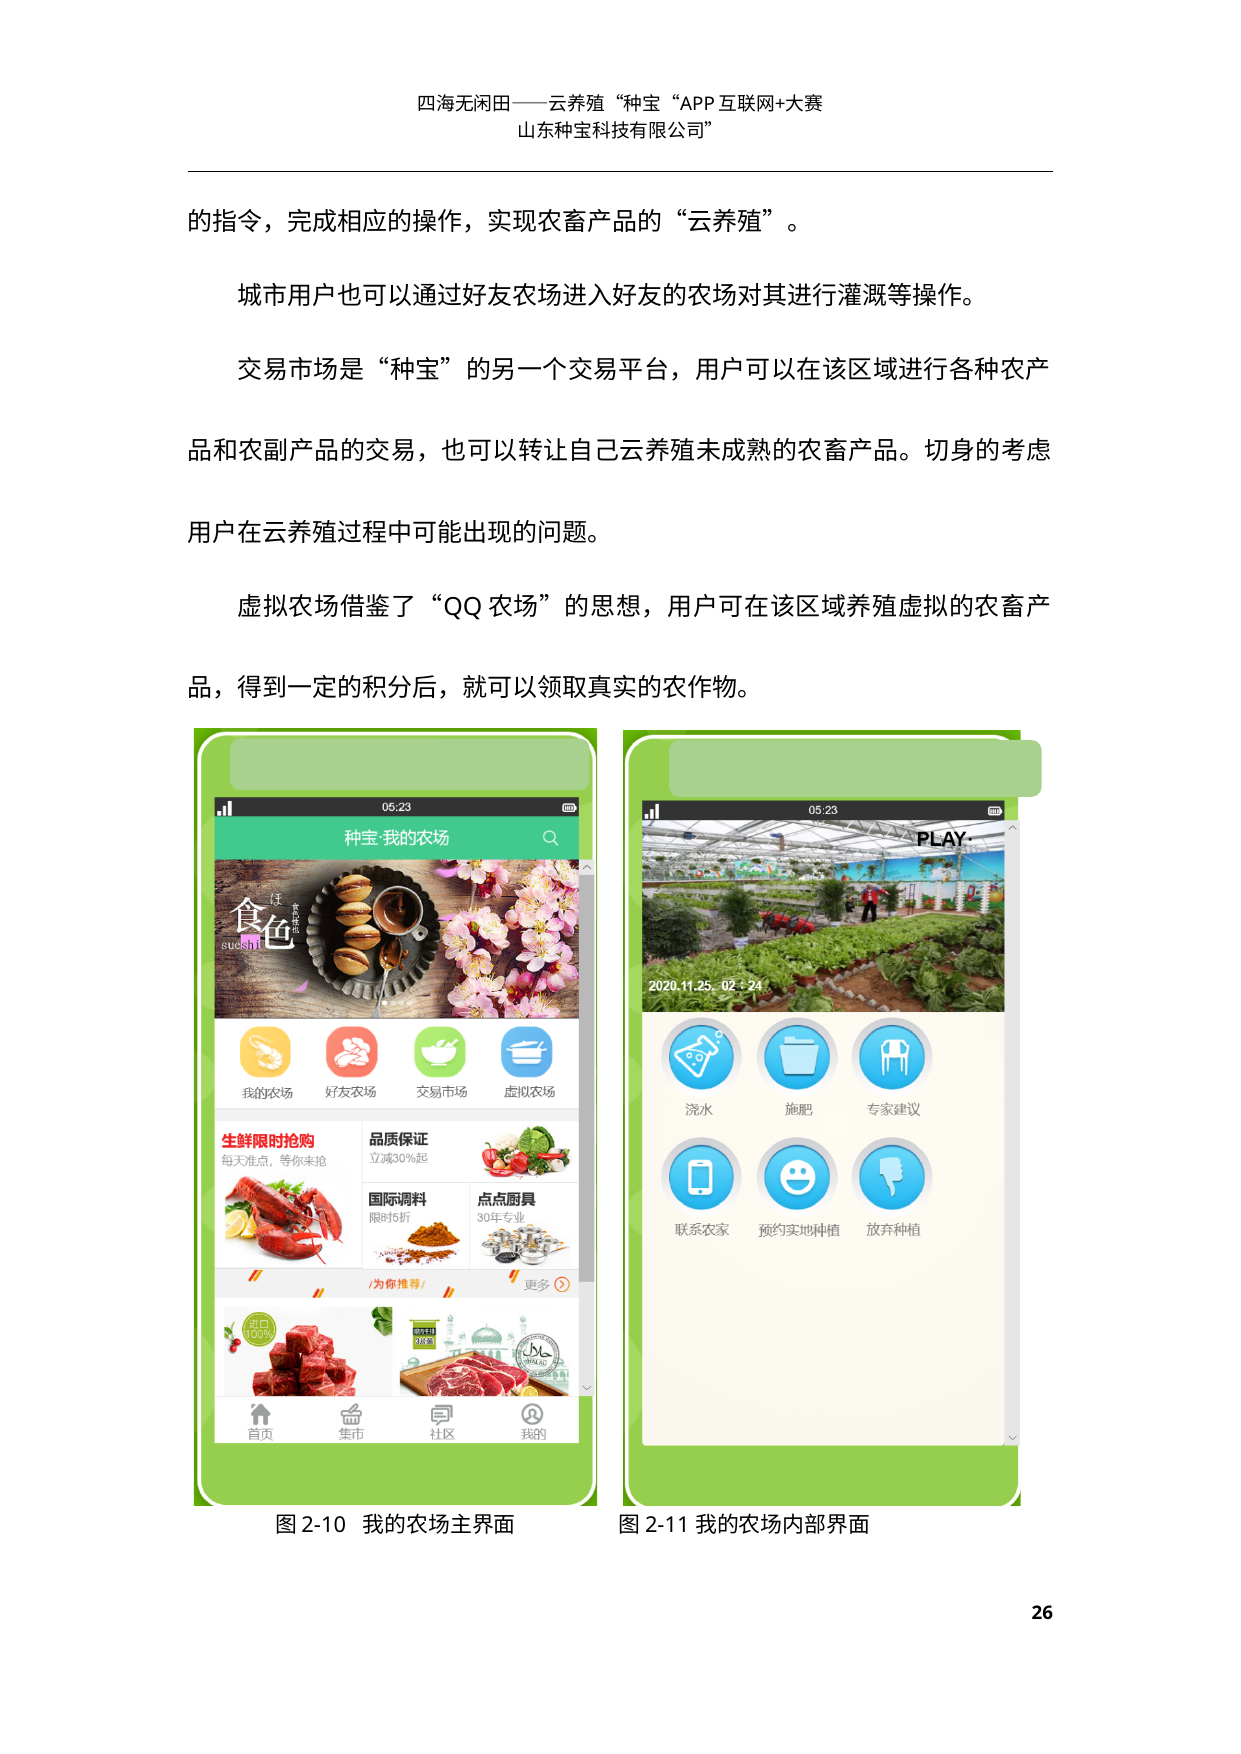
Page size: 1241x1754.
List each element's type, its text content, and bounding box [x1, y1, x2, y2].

text 虚拟农场借鉴了“QQ农场”的思想，用户可在该区域养殖虚拟的农畜产品，得到一定的积分后，就可以领取真实的农作物。 [187, 572, 1053, 718]
picture [193, 728, 598, 1506]
text 图2-10 我的农场主界面 图2-11 我的农场内部界面 [187, 1507, 1053, 1539]
text 城市用户也可以通过好友农场进入好友的农场对其进行灌溉等操作。 [187, 261, 1053, 326]
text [187, 187, 1053, 252]
picture [623, 730, 1021, 1506]
text 交易市场是“种宝”的另一个交易平台，用户可以在该区域进行各种农产品和农副产品的交易，也可以转让自己云养殖未成熟的农畜产品。切身的考虑用户在云养殖过程中可能出现的问题。 [187, 335, 1053, 563]
